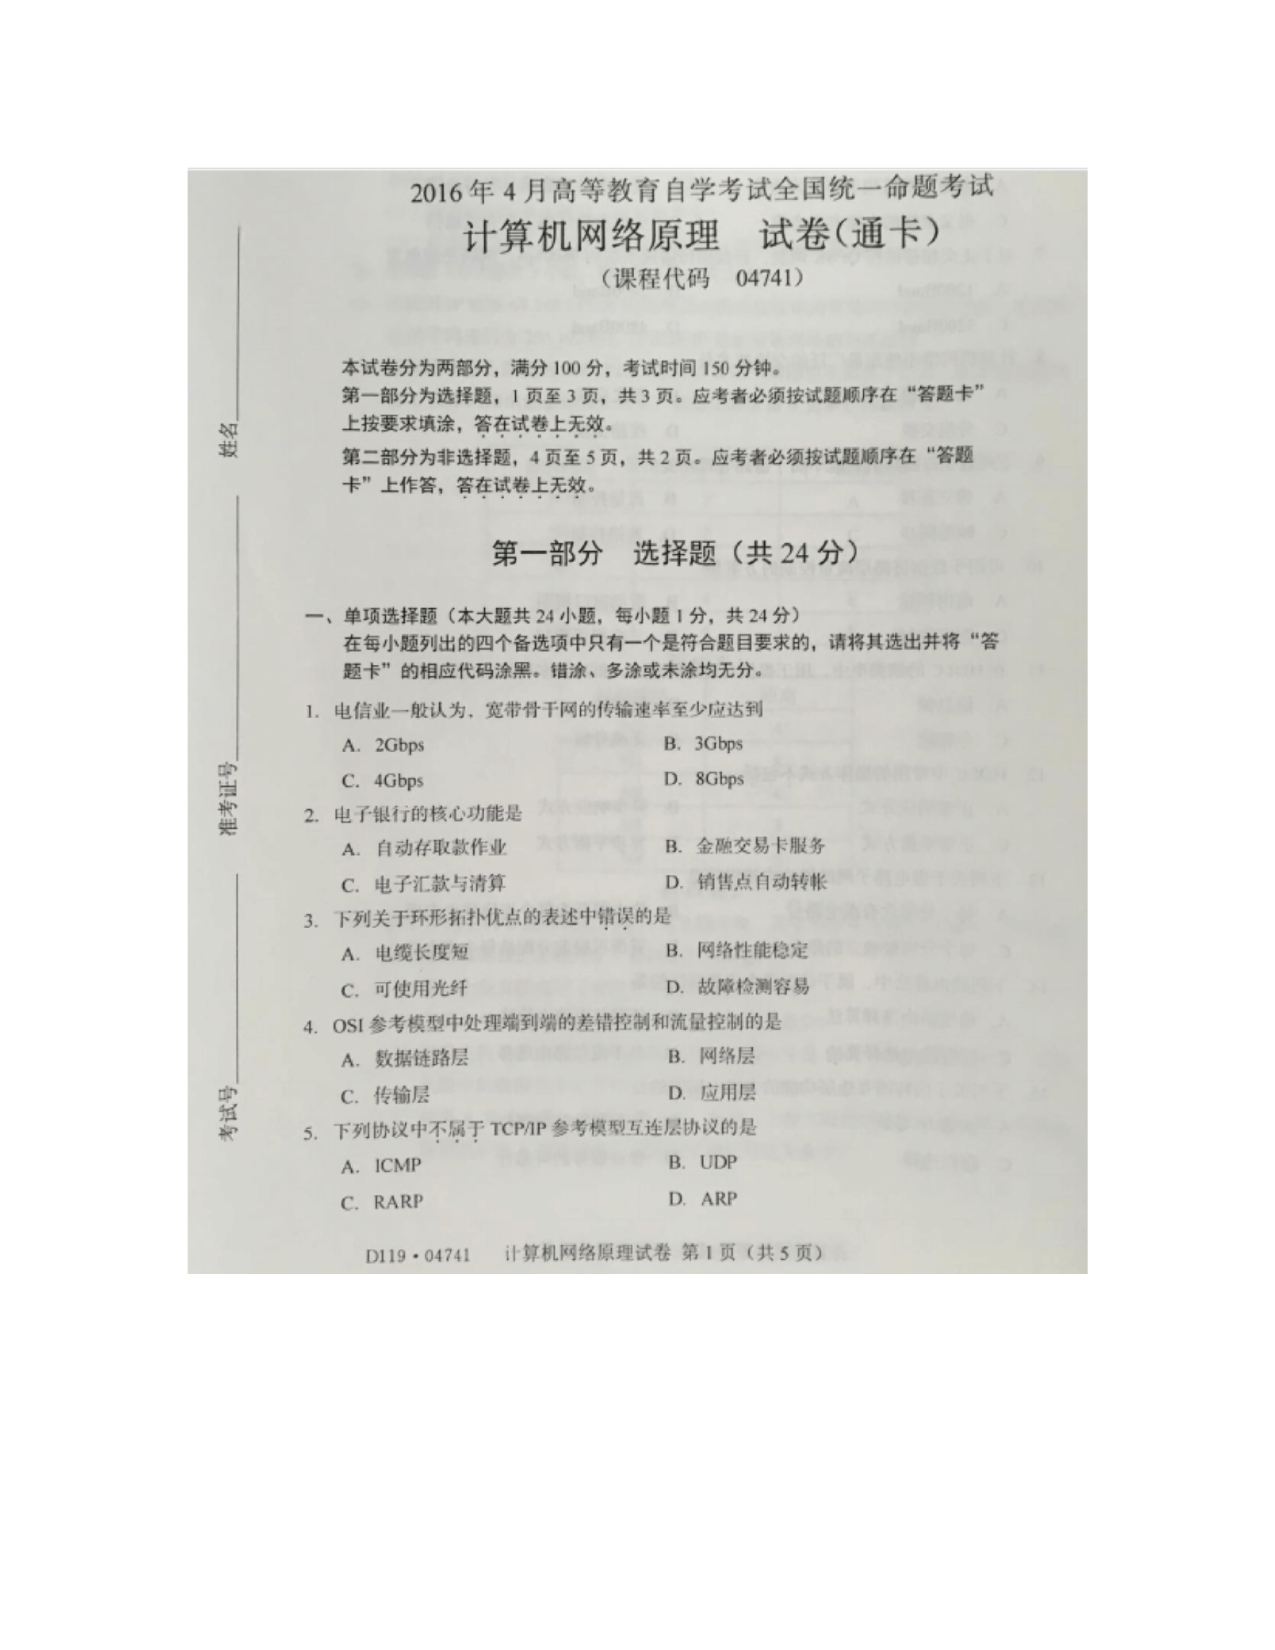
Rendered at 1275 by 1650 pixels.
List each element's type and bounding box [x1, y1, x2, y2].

picture [187, 164, 1088, 1274]
